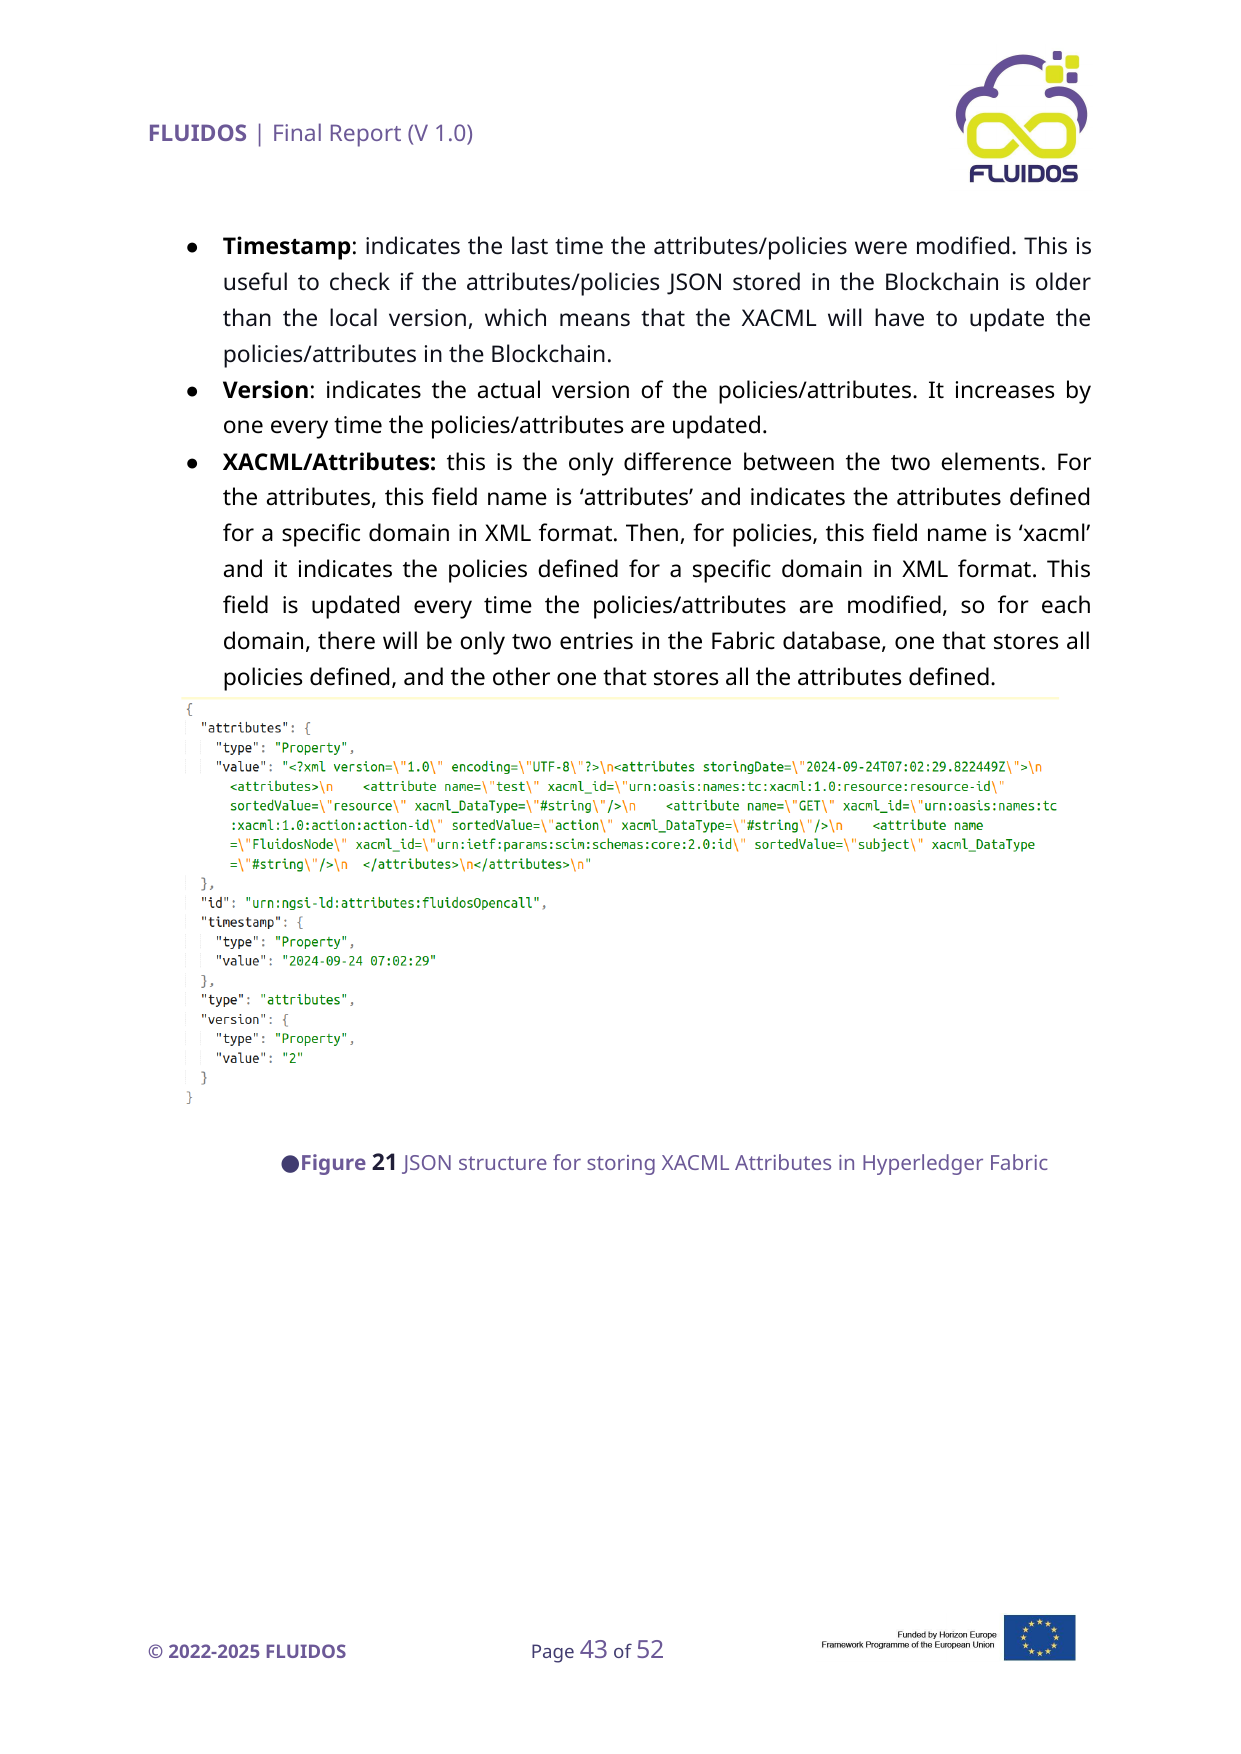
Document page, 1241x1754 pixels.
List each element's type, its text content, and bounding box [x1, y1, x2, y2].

picture [948, 44, 1094, 191]
picture [181, 697, 1060, 1112]
list XACML/Attributes: this is the only difference between the two elements. For the attributes, this field name is ‘attributes’ and indicates the attributes defined for a specific domain in XML format. Then, for policies, this field name is ‘xacml’ and it indicates the policies defined for a specific domain in XML format. This field is updated every time the policies/attributes are modified, so for each domain, there will be only two entries in the Fabric database, one that stores all policies defined, and the other one that stores all the attributes defined. [185, 445, 1092, 692]
list Timestamp: indicates the last time the attributes/policies were modified. This is useful to check if the attributes/policies JSON stored in the Blockchain is older than the local version, which means that the XACML will have to update the policies/attributes in the Blockchain. [185, 230, 1092, 369]
list Version: indicates the actual version of the policies/attributes. It increases by one every time the policies/attributes are updated. [185, 373, 1092, 441]
picture [816, 1613, 1077, 1662]
subtitle Figure 21 JSON structure for storing XACML Attributes in Hyperledger Fabric [236, 1146, 1092, 1177]
